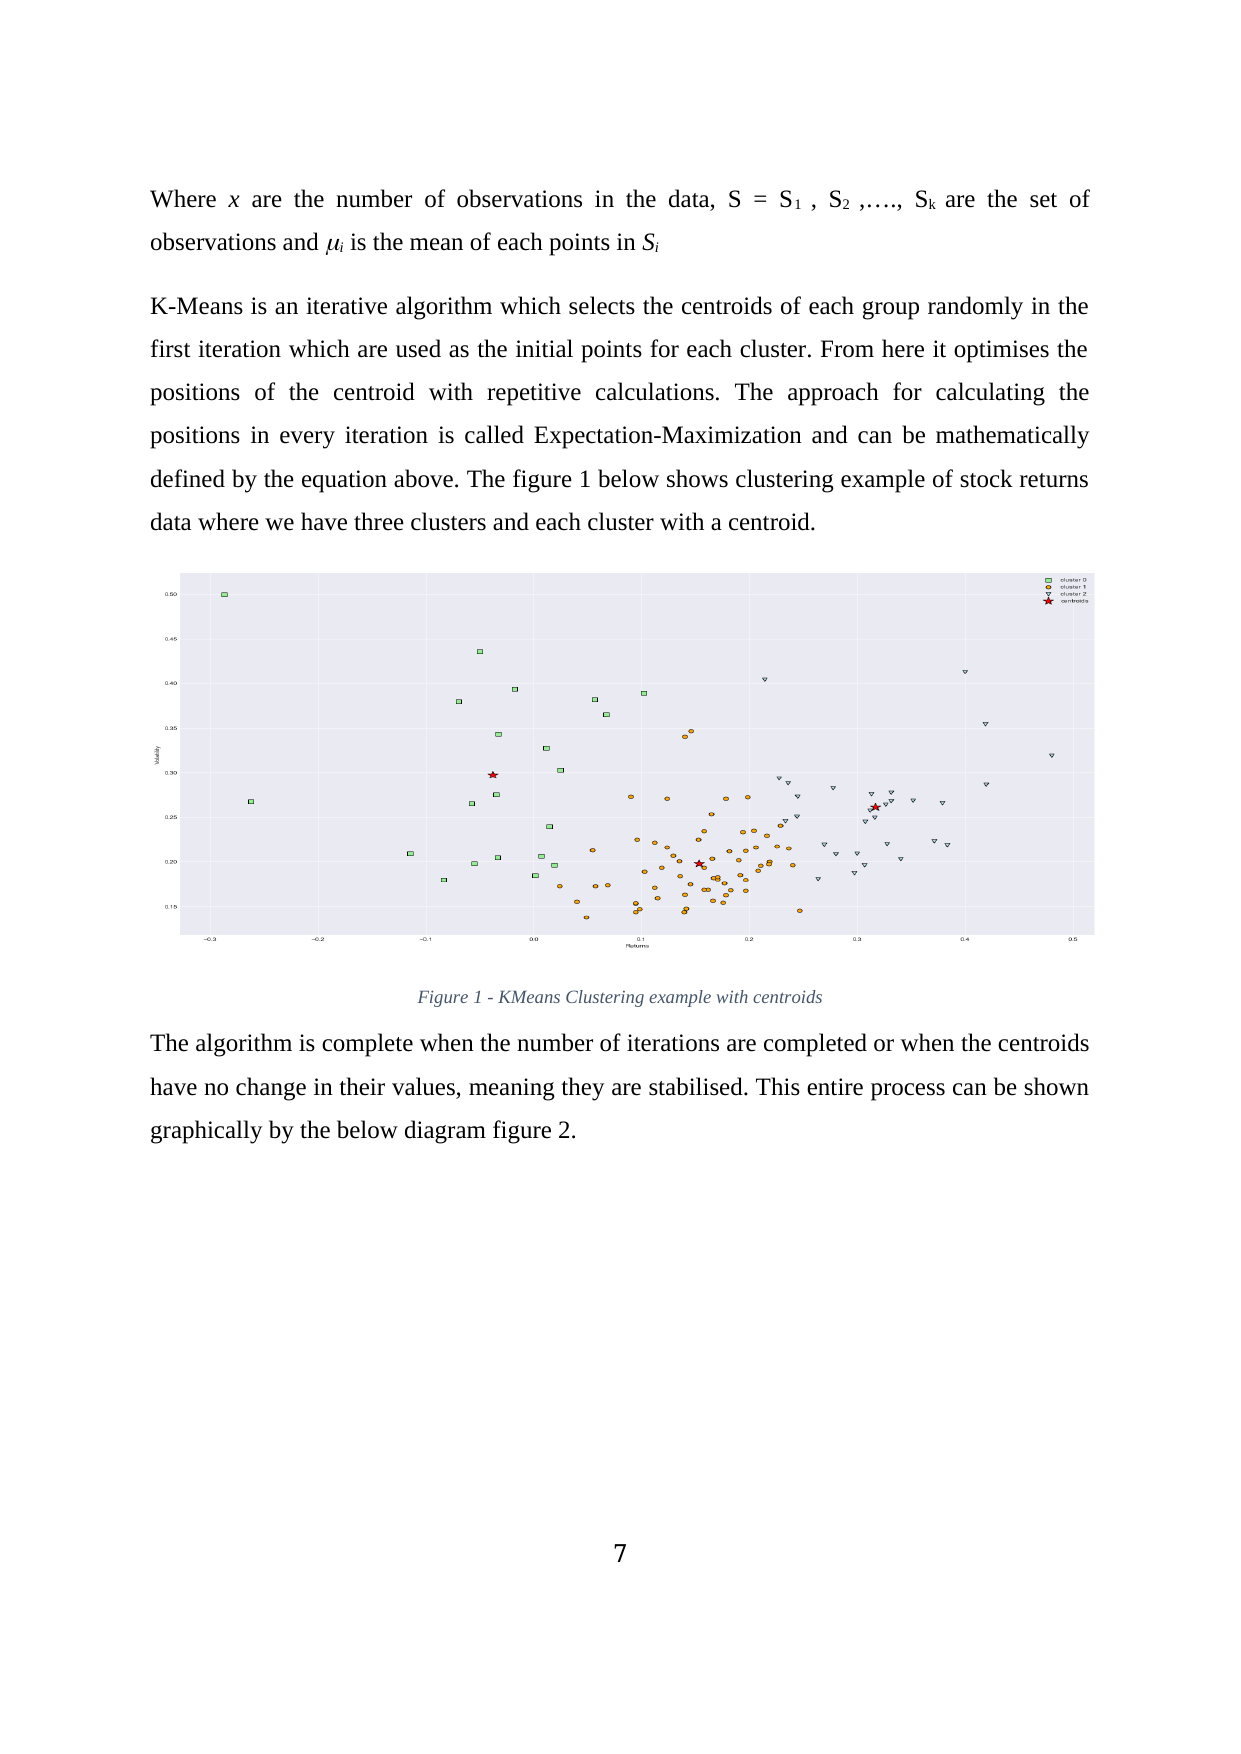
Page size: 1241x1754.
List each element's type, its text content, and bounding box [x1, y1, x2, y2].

text The algorithm is complete when the number of iterations are completed or when the centroids have no change in their values, meaning they are stabilised. This entire process can be shown graphically by the below diagram figure 2. [150, 1028, 1090, 1143]
text K-Means is an iterative algorithm which selects the centroids of each group randomly in the first iteration which are used as the initial points for each cluster. From here it optimises the positions of the centroid with repetitive calculations. The approach for calculating the positions in every iteration is called Expectation-Maximization and can be mathematically defined by the equation above. The figure 1 below shows clustering example of stock returns data where we have three clusters and each cluster with a centroid. [150, 291, 1090, 536]
picture [150, 570, 1099, 951]
text Where x are the number of observations in the data, S = S1 , S2 ,…., Sk are the set of observations and i is the mean of each points in Si [150, 184, 1090, 256]
